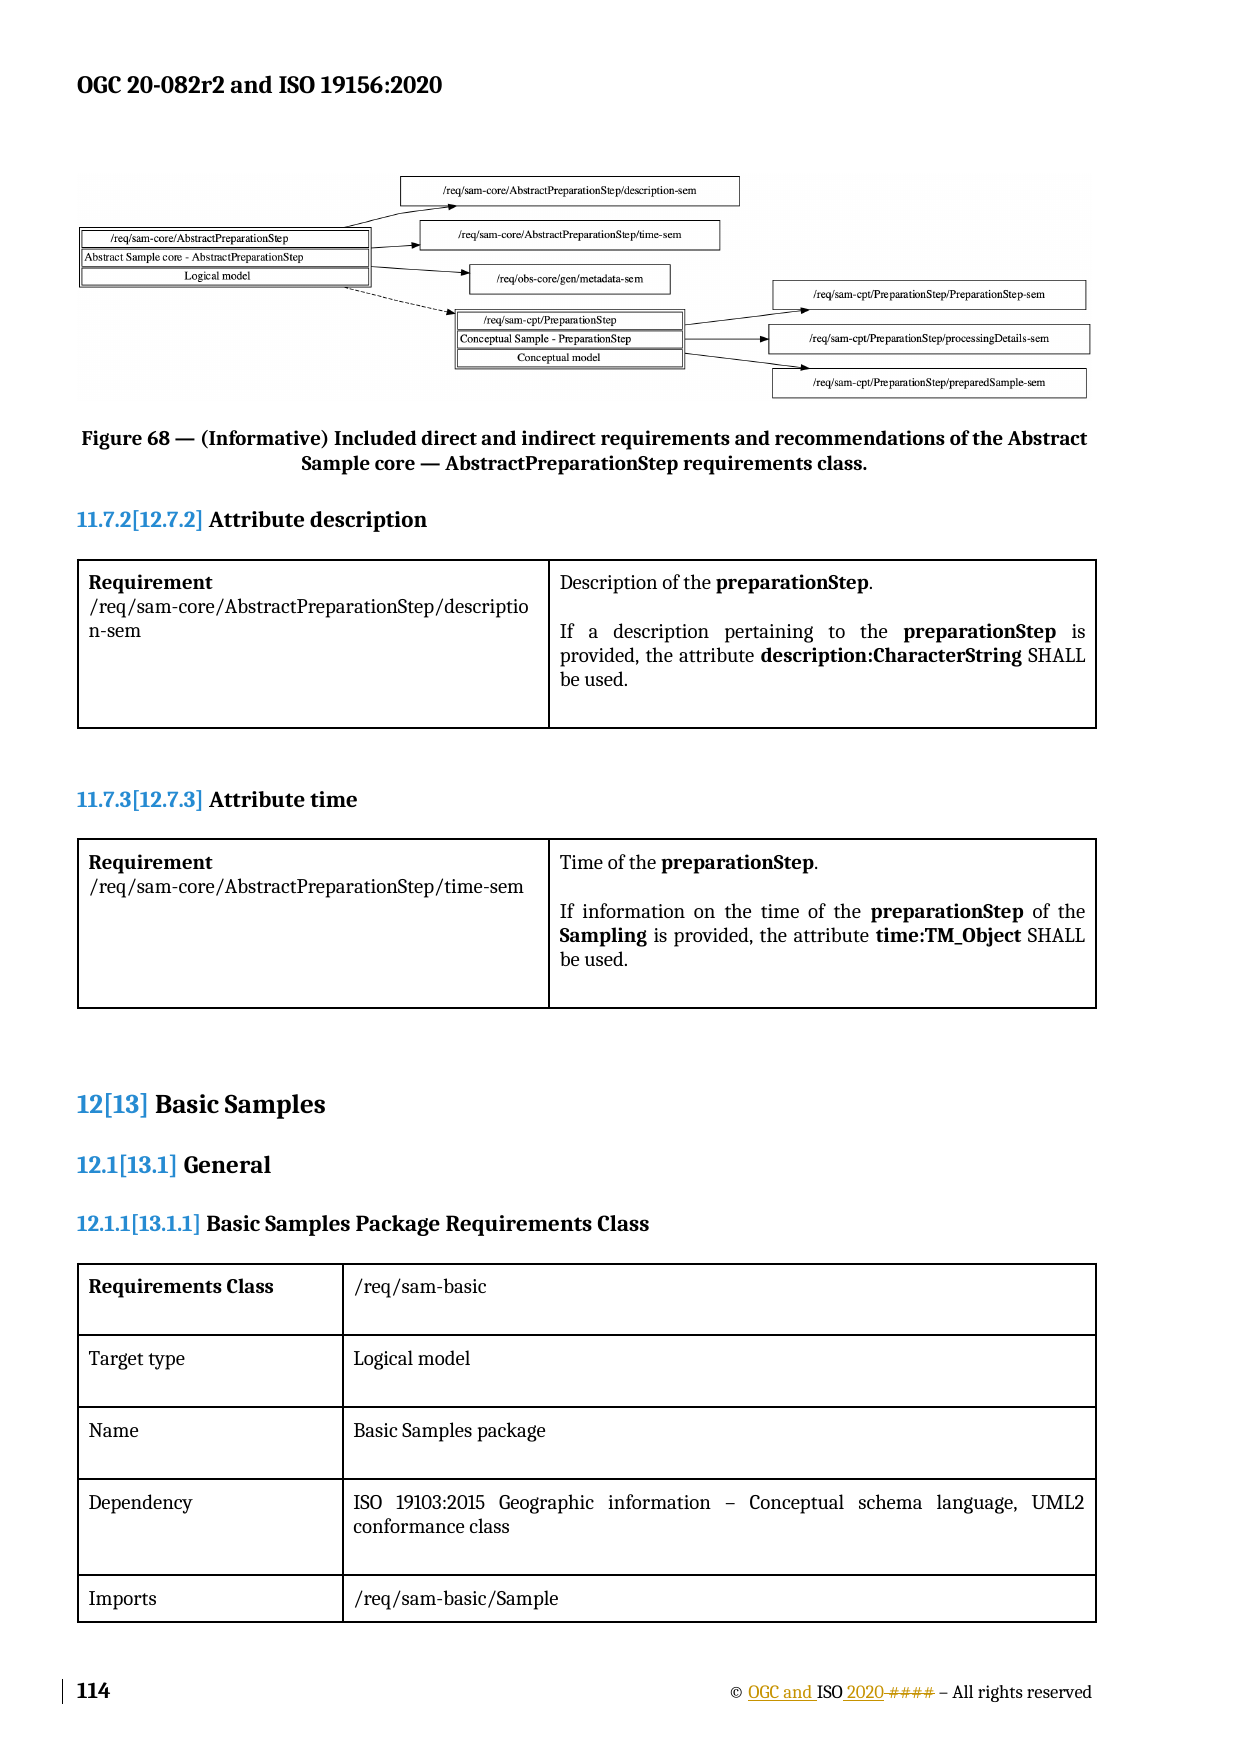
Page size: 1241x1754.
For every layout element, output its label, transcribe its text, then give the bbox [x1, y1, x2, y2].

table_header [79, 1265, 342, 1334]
subtitle Attribute time [77, 787, 1092, 813]
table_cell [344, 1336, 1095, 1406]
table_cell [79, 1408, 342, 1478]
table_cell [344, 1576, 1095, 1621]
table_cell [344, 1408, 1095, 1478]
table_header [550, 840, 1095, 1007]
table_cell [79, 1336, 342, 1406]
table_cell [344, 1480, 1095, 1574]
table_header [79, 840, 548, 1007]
subtitle General [77, 1151, 1092, 1180]
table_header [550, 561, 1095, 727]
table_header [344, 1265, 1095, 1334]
subtitle Basic Samples Package Requirements Class [77, 1211, 1092, 1237]
subtitle Basic Samples [77, 1089, 1092, 1120]
subtitle Attribute description [77, 507, 1092, 533]
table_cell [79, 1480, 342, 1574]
picture [76, 173, 1093, 401]
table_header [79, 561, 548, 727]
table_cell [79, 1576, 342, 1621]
text Figure — (Informative) Included direct and indirect requirements and recommendations of the Abstract Sample core — AbstractPreparationStep requirements class. [77, 426, 1092, 476]
